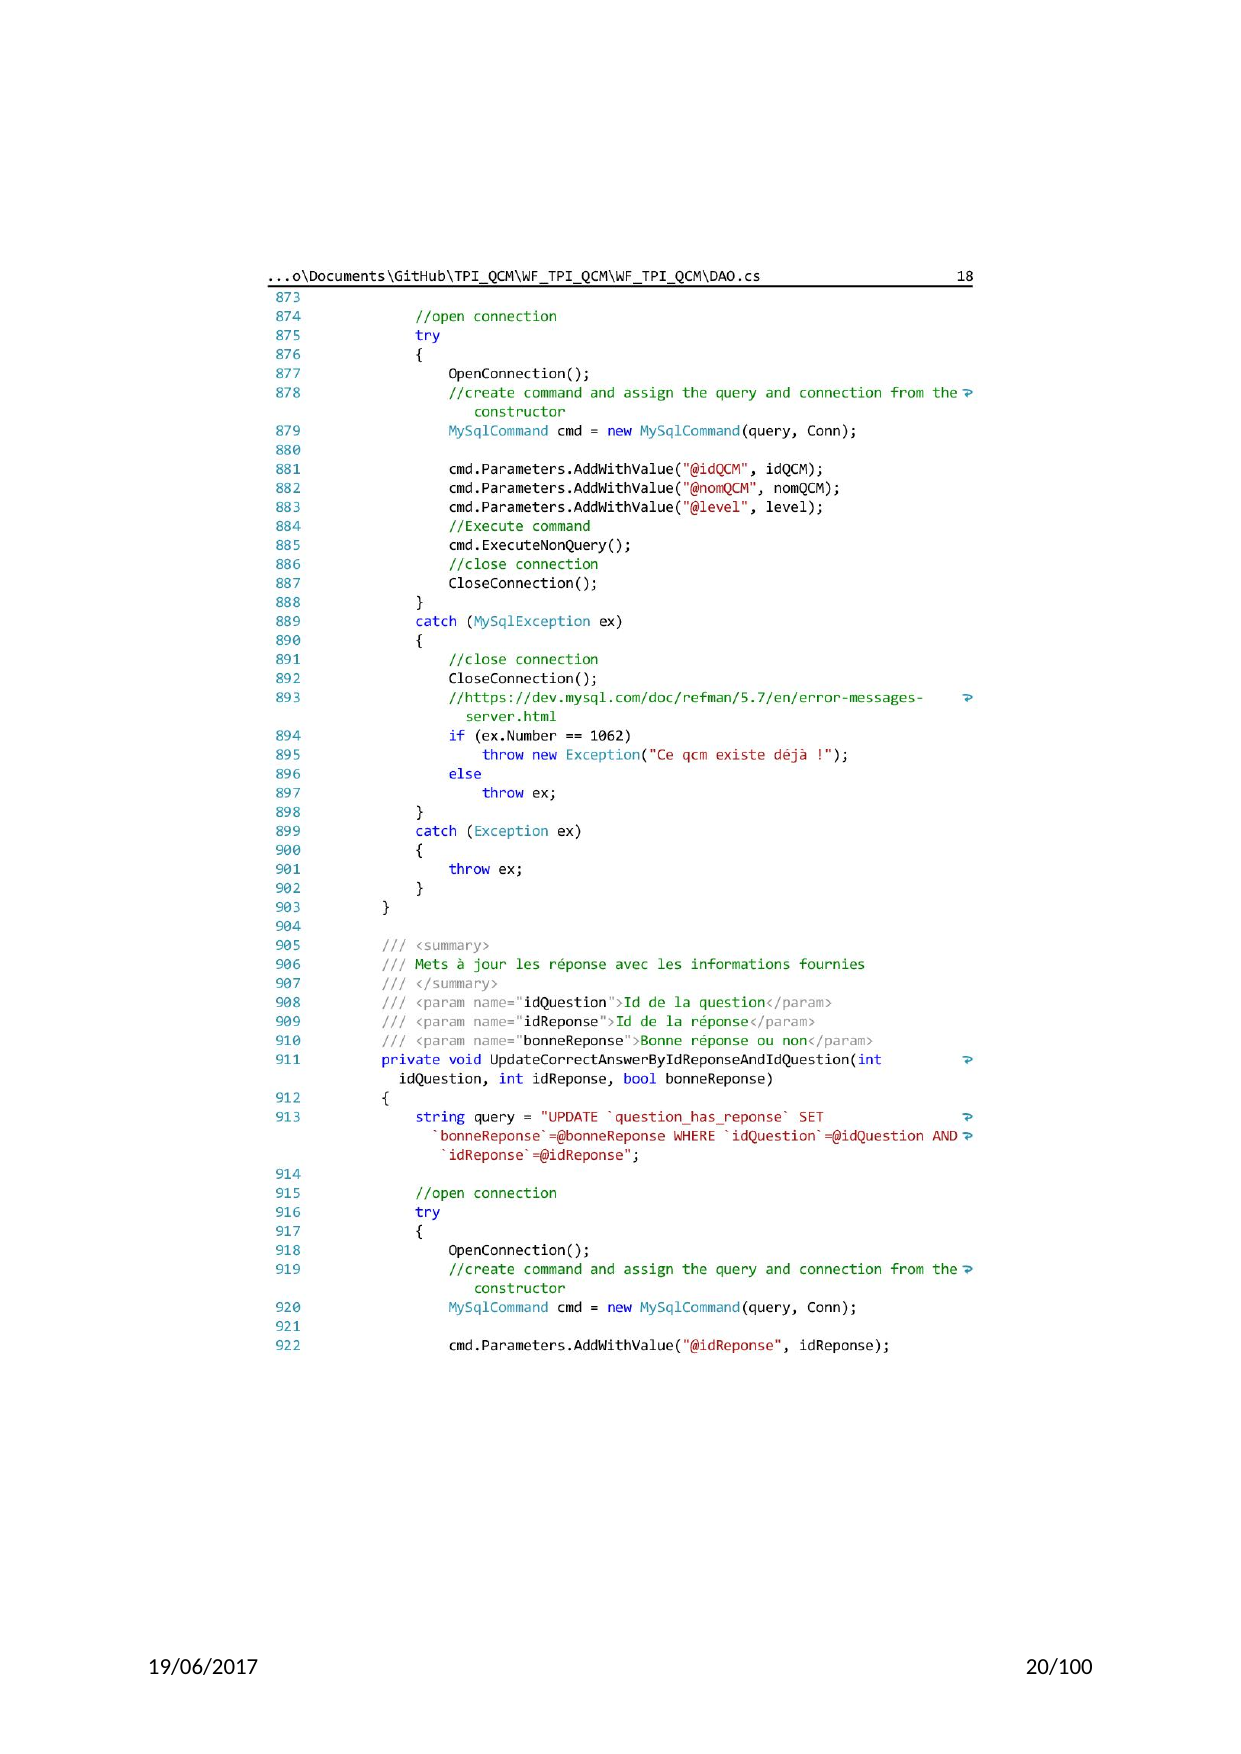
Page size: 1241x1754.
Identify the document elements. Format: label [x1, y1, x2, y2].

picture [147, 147, 1093, 1484]
